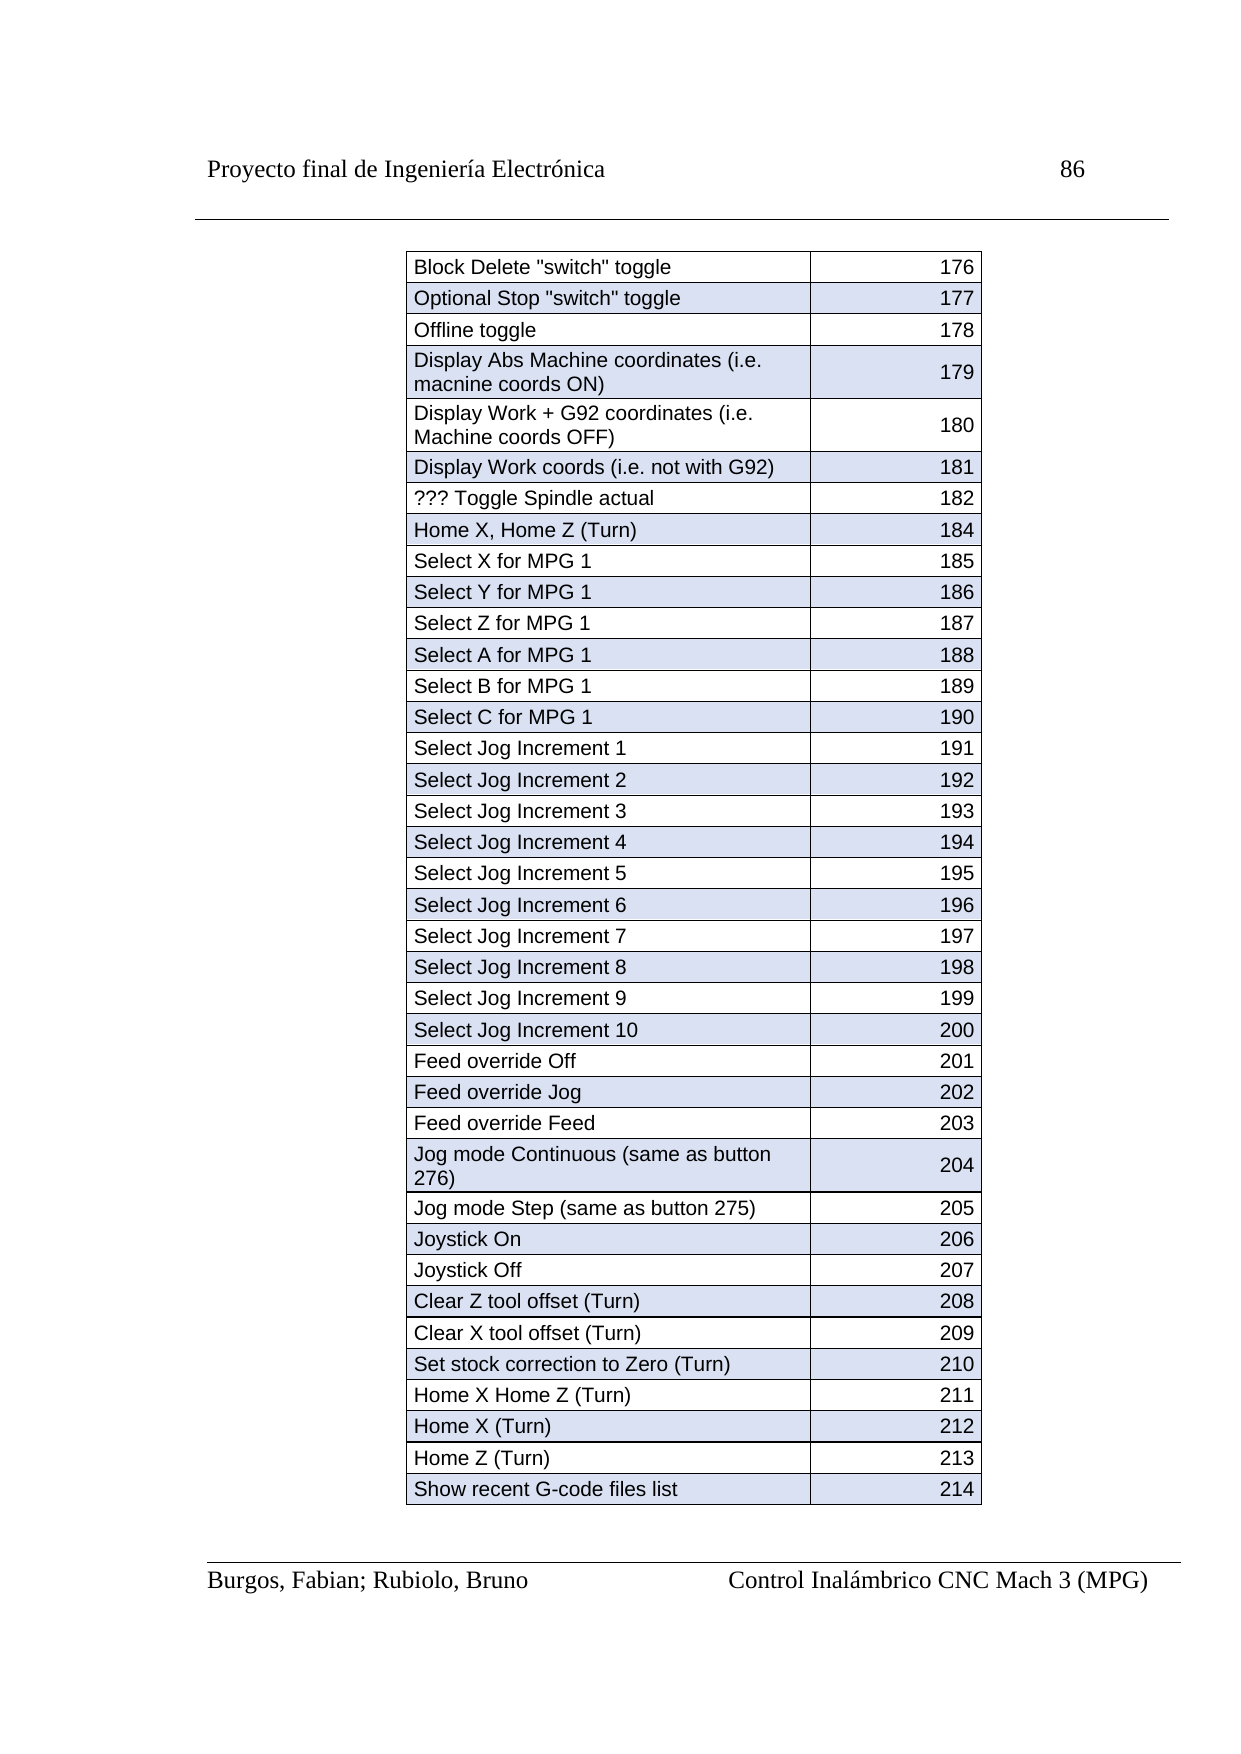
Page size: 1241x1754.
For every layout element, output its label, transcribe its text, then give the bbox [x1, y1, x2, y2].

table_cell 206 [811, 1224, 981, 1254]
table_cell 181 [811, 452, 981, 482]
table_cell 186 [811, 577, 981, 607]
table_cell Home X (Turn) [407, 1411, 810, 1441]
table_cell 207 [811, 1255, 981, 1285]
table_cell 177 [811, 283, 981, 313]
table_cell 197 [811, 921, 981, 951]
table_cell 213 [811, 1443, 981, 1473]
table_cell 192 [811, 764, 981, 794]
table_cell 203 [811, 1108, 981, 1138]
table_cell 199 [811, 983, 981, 1013]
table_cell 176 [811, 252, 981, 282]
table_cell Select A for MPG 1 [407, 639, 810, 669]
table_cell Jog mode Continuous (same as button 276) [407, 1139, 810, 1191]
table_cell Clear X tool offset (Turn) [407, 1318, 810, 1348]
table_cell Select Jog Increment 9 [407, 983, 810, 1013]
table_cell Clear Z tool offset (Turn) [407, 1286, 810, 1316]
table_cell 191 [811, 733, 981, 763]
table_cell 189 [811, 671, 981, 701]
table_cell 211 [811, 1380, 981, 1410]
table_cell Display Work + G92 coordinates (i.e. Machine coords OFF) [407, 399, 810, 451]
table_cell Feed override Jog [407, 1077, 810, 1107]
table_cell 179 [811, 346, 981, 398]
table_cell Select Y for MPG 1 [407, 577, 810, 607]
table_cell Offline toggle [407, 314, 810, 344]
table_cell Select Jog Increment 3 [407, 796, 810, 826]
table_cell Select Jog Increment 8 [407, 952, 810, 982]
table_cell 202 [811, 1077, 981, 1107]
table_cell Select Jog Increment 1 [407, 733, 810, 763]
table_cell 204 [811, 1139, 981, 1191]
table_cell Joystick Off [407, 1255, 810, 1285]
table_cell Jog mode Step (same as button 275) [407, 1193, 810, 1223]
table_cell Display Work coords (i.e. not with G92) [407, 452, 810, 482]
table_cell Home X Home Z (Turn) [407, 1380, 810, 1410]
table_cell Optional Stop "switch" toggle [407, 283, 810, 313]
table_cell 214 [811, 1474, 981, 1504]
table_cell Set stock correction to Zero (Turn) [407, 1349, 810, 1379]
table_cell 184 [811, 514, 981, 544]
table_cell Feed override Off [407, 1046, 810, 1076]
table_cell 212 [811, 1411, 981, 1441]
table_cell Select Z for MPG 1 [407, 608, 810, 638]
table_cell Select C for MPG 1 [407, 702, 810, 732]
table_cell 178 [811, 314, 981, 344]
table_cell Home X, Home Z (Turn) [407, 514, 810, 544]
table_cell Select Jog Increment 7 [407, 921, 810, 951]
table_cell Select X for MPG 1 [407, 546, 810, 576]
table_cell 210 [811, 1349, 981, 1379]
table_cell Select Jog Increment 5 [407, 858, 810, 888]
table_cell 182 [811, 483, 981, 513]
table_cell Select Jog Increment 10 [407, 1014, 810, 1044]
table_cell Display Abs Machine coordinates (i.e. macnine coords ON) [407, 346, 810, 398]
table_cell 190 [811, 702, 981, 732]
table_cell 188 [811, 639, 981, 669]
table_cell 185 [811, 546, 981, 576]
table_cell Select Jog Increment 6 [407, 889, 810, 919]
table_cell 196 [811, 889, 981, 919]
table_cell 180 [811, 399, 981, 451]
table_cell Select Jog Increment 2 [407, 764, 810, 794]
table_cell Block Delete "switch" toggle [407, 252, 810, 282]
table_cell Joystick On [407, 1224, 810, 1254]
table_cell 208 [811, 1286, 981, 1316]
table_cell Home Z (Turn) [407, 1443, 810, 1473]
table_cell 200 [811, 1014, 981, 1044]
table_cell 194 [811, 827, 981, 857]
table_cell 198 [811, 952, 981, 982]
table_cell 201 [811, 1046, 981, 1076]
table_cell ??? Toggle Spindle actual [407, 483, 810, 513]
table_cell Select Jog Increment 4 [407, 827, 810, 857]
table_cell 209 [811, 1318, 981, 1348]
table_cell 205 [811, 1193, 981, 1223]
table_cell Select B for MPG 1 [407, 671, 810, 701]
table_cell Show recent G-code files list [407, 1474, 810, 1504]
table_cell Feed override Feed [407, 1108, 810, 1138]
table_cell 193 [811, 796, 981, 826]
table_cell 187 [811, 608, 981, 638]
table_cell 195 [811, 858, 981, 888]
